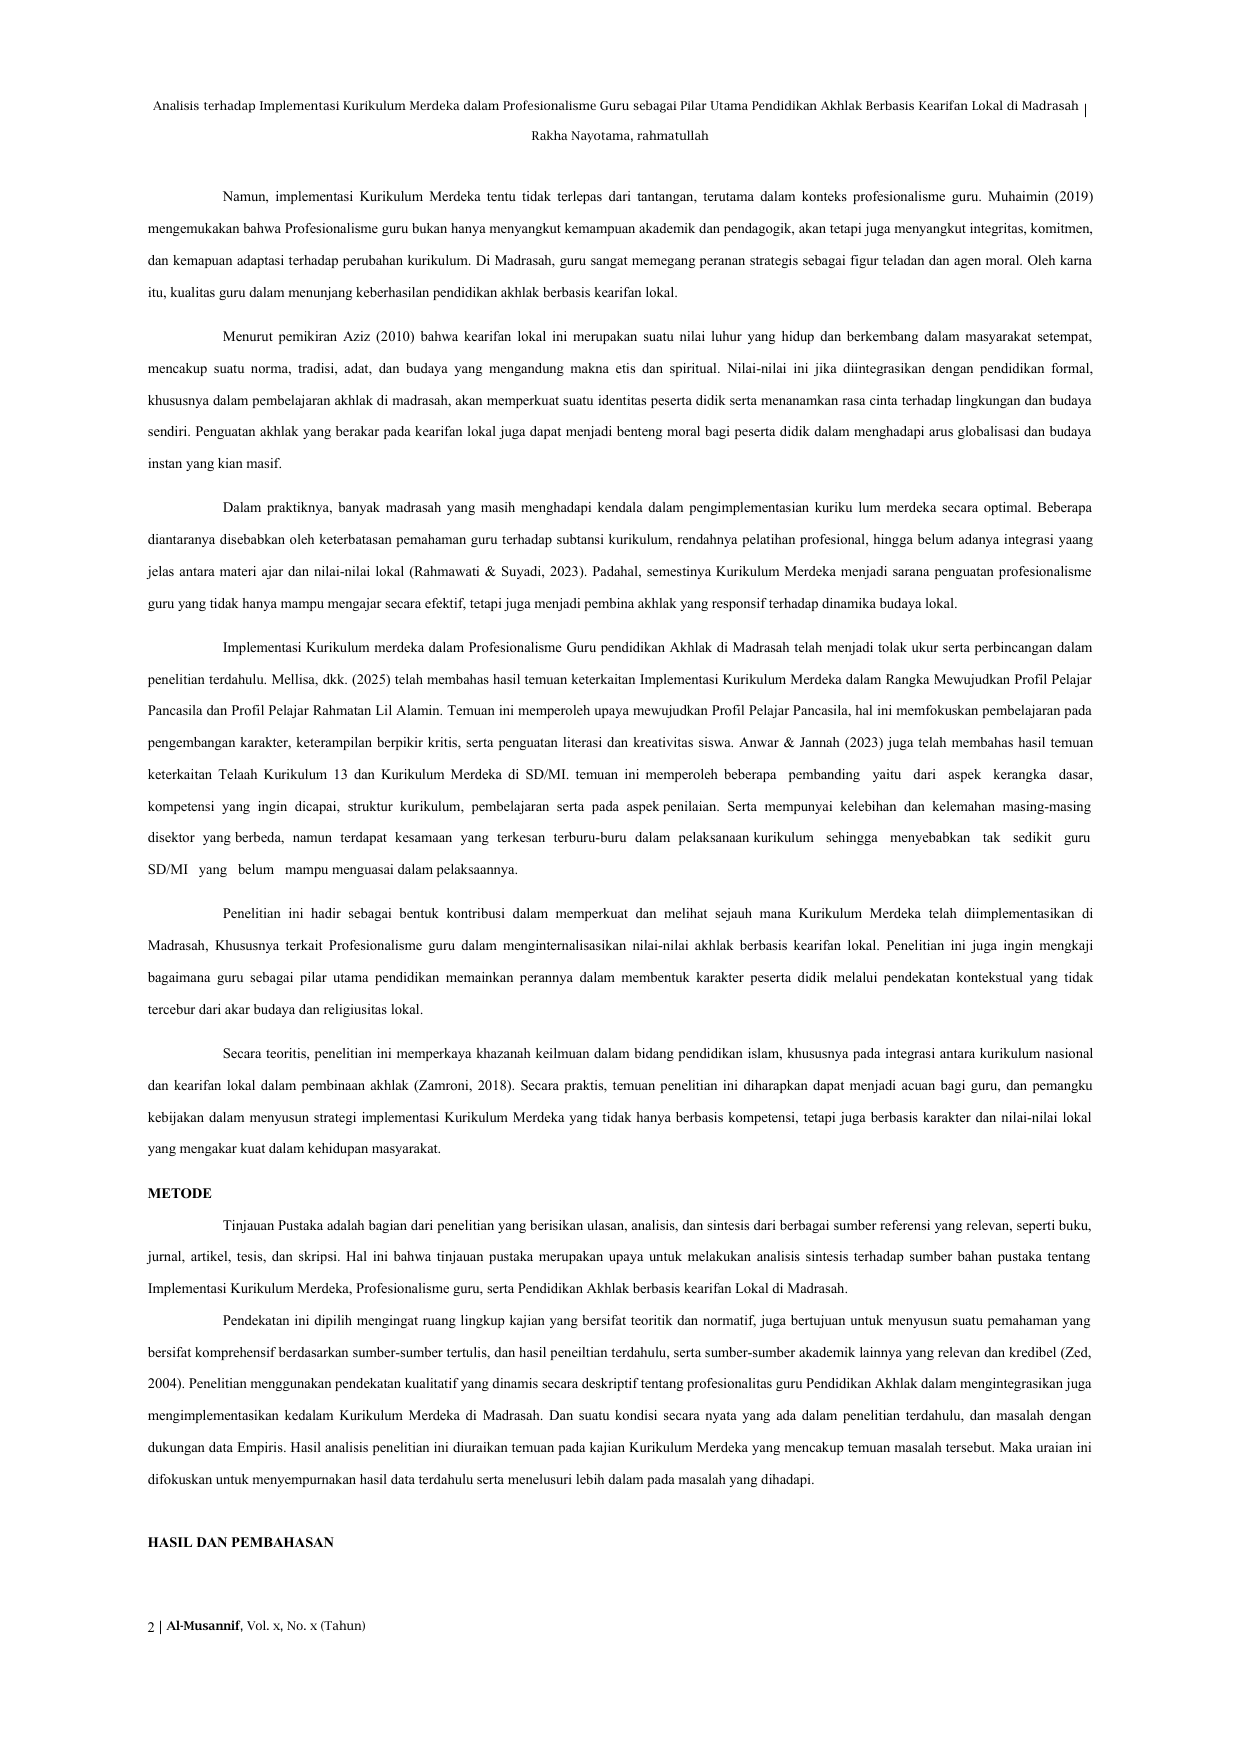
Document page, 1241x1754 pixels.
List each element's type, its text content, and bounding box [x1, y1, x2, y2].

text Menurut pemikiran Aziz (2010) bahwa kearifan lokal ini merupakan suatu nilai luhur yang hidup dan berkembang dalam masyarakat setempat, mencakup suatu norma, tradisi, adat, dan budaya yang mengandung makna etis dan spiritual. Nilai-nilai ini jika diintegrasikan dengan pendidikan formal, khususnya dalam pembelajaran akhlak di madrasah, akan memperkuat suatu identitas peserta didik serta menanamkan rasa cinta terhadap lingkungan dan budaya sendiri. Penguatan akhlak yang berakar pada kearifan lokal juga dapat menjadi benteng moral bagi peserta didik dalam menghadapi arus globalisasi dan budaya instan yang kian masif. [148, 317, 1094, 472]
text Pendekatan ini dipilih mengingat ruang lingkup kajian yang bersifat teoritik dan normatif, juga bertujuan untuk menyusun suatu pemahaman yang bersifat komprehensif berdasarkan sumber-sumber tertulis, dan hasil peneiltian terdahulu, serta sumber-sumber akademik lainnya yang relevan dan kredibel (Zed, 2004). Penelitian menggunakan pendekatan kualitatif yang dinamis secara deskriptif tentang profesionalitas guru Pendidikan Akhlak dalam mengintegrasikan juga mengimplementasikan kedalam Kurikulum Merdeka di Madrasah. Dan suatu kondisi secara nyata yang ada dalam penelitian terdahulu, dan masalah dengan dukungan data Empiris. Hasil analisis penelitian ini diuraikan temuan pada kajian Kurikulum Merdeka yang mencakup temuan masalah tersebut. Maka uraian ini difokuskan untuk menyempurnakan hasil data terdahulu serta menelusuri lebih dalam pada masalah yang dihadapi. [148, 1301, 1092, 1487]
text Tinjauan Pustaka adalah bagian dari penelitian yang berisikan ulasan, analisis, dan sintesis dari berbagai sumber referensi yang relevan, seperti buku, jurnal, artikel, tesis, dan skripsi. Hal ini bahwa tinjauan pustaka merupakan upaya untuk melakukan analisis sintesis terhadap sumber bahan pustaka tentang Implementasi Kurikulum Merdeka, Profesionalisme guru, serta Pendidikan Akhlak berbasis kearifan Lokal di Madrasah. [148, 1205, 1092, 1297]
text Penelitian ini hadir sebagai bentuk kontribusi dalam memperkuat dan melihat sejauh mana Kurikulum Merdeka telah diimplementasikan di Madrasah, Khususnya terkait Profesionalisme guru dalam menginternalisasikan nilai-nilai akhlak berbasis kearifan lokal. Penelitian ini juga ingin mengkaji bagaimana guru sebagai pilar utama pendidikan memainkan perannya dalam membentuk karakter peserta didik melalui pendekatan kontekstual yang tidak tercebur dari akar budaya dan religiusitas lokal. [148, 894, 1094, 1017]
text Dalam praktiknya, banyak madrasah yang masih menghadapi kendala dalam pengimplementasian kuriku lum merdeka secara optimal. Beberapa diantaranya disebabkan oleh keterbatasan pemahaman guru terhadap subtansi kurikulum, rendahnya pelatihan profesional, hingga belum adanya integrasi yaang jelas antara materi ajar dan nilai-nilai lokal (Rahmawati & Suyadi, 2023). Padahal, semestinya Kurikulum Merdeka menjadi sarana penguatan profesionalisme guru yang tidak hanya mampu mengajar secara efektif, tetapi juga menjadi pembina akhlak yang responsif terhadap dinamika budaya lokal. [148, 488, 1094, 611]
text HASIL DAN PEMBAHASAN [147, 1523, 1092, 1551]
text Secara teoritis, penelitian ini memperkaya khazanah keilmuan dalam bidang pendidikan islam, khususnya pada integrasi antara kurikulum nasional dan kearifan lokal dalam pembinaan akhlak (Zamroni, 2018). Secara praktis, temuan penelitian ini diharapkan dapat menjadi acuan bagi guru, dan pemangku kebijakan dalam menyusun strategi implementasi Kurikulum Merdeka yang tidak hanya berbasis kompetensi, tetapi juga berbasis karakter dan nilai-nilai lokal yang mengakar kuat dalam kehidupan masyarakat. [148, 1034, 1094, 1157]
text METODE [147, 1173, 1092, 1201]
text Implementasi Kurikulum merdeka dalam Profesionalisme Guru pendidikan Akhlak di Madrasah telah menjadi tolak ukur serta perbincangan dalam penelitian terdahulu. Mellisa, dkk. (2025) telah membahas hasil temuan keterkaitan Implementasi Kurikulum Merdeka dalam Rangka Mewujudkan Profil Pelajar Pancasila dan Profil Pelajar Rahmatan Lil Alamin. Temuan ini memperoleh upaya mewujudkan Profil Pelajar Pancasila, hal ini memfokuskan pembelajaran pada pengembangan karakter, keterampilan berpikir kritis, serta penguatan literasi dan kreativitas siswa. Anwar & Jannah (2023) juga telah membahas hasil temuan keterkaitan Telaah Kurikulum 13 dan Kurikulum Merdeka di SD/MI. temuan ini memperoleh beberapa pembanding yaitu dari aspek kerangka dasar, kompetensi yang ingin dicapai, struktur kurikulum, pembelajaran serta pada aspek penilaian. Serta mempunyai kelebihan dan kelemahan masing-masing disektor yang berbeda, namun terdapat kesamaan yang terkesan terburu-buru dalam pelaksanaan kurikulum sehingga menyebabkan tak sedikit guru SD/MI yang belum mampu menguasai dalam pelaksaannya. [148, 628, 1094, 878]
text Namun, implementasi Kurikulum Merdeka tentu tidak terlepas dari tantangan, terutama dalam konteks profesionalisme guru. Muhaimin (2019) mengemukakan bahwa Profesionalisme guru bukan hanya menyangkut kemampuan akademik dan pendagogik, akan tetapi juga menyangkut integritas, komitmen, dan kemapuan adaptasi terhadap perubahan kurikulum. Di Madrasah, guru sangat memegang peranan strategis sebagai figur teladan dan agen moral. Oleh karna itu, kualitas guru dalam menunjang keberhasilan pendidikan akhlak berbasis kearifan lokal. [148, 177, 1094, 300]
